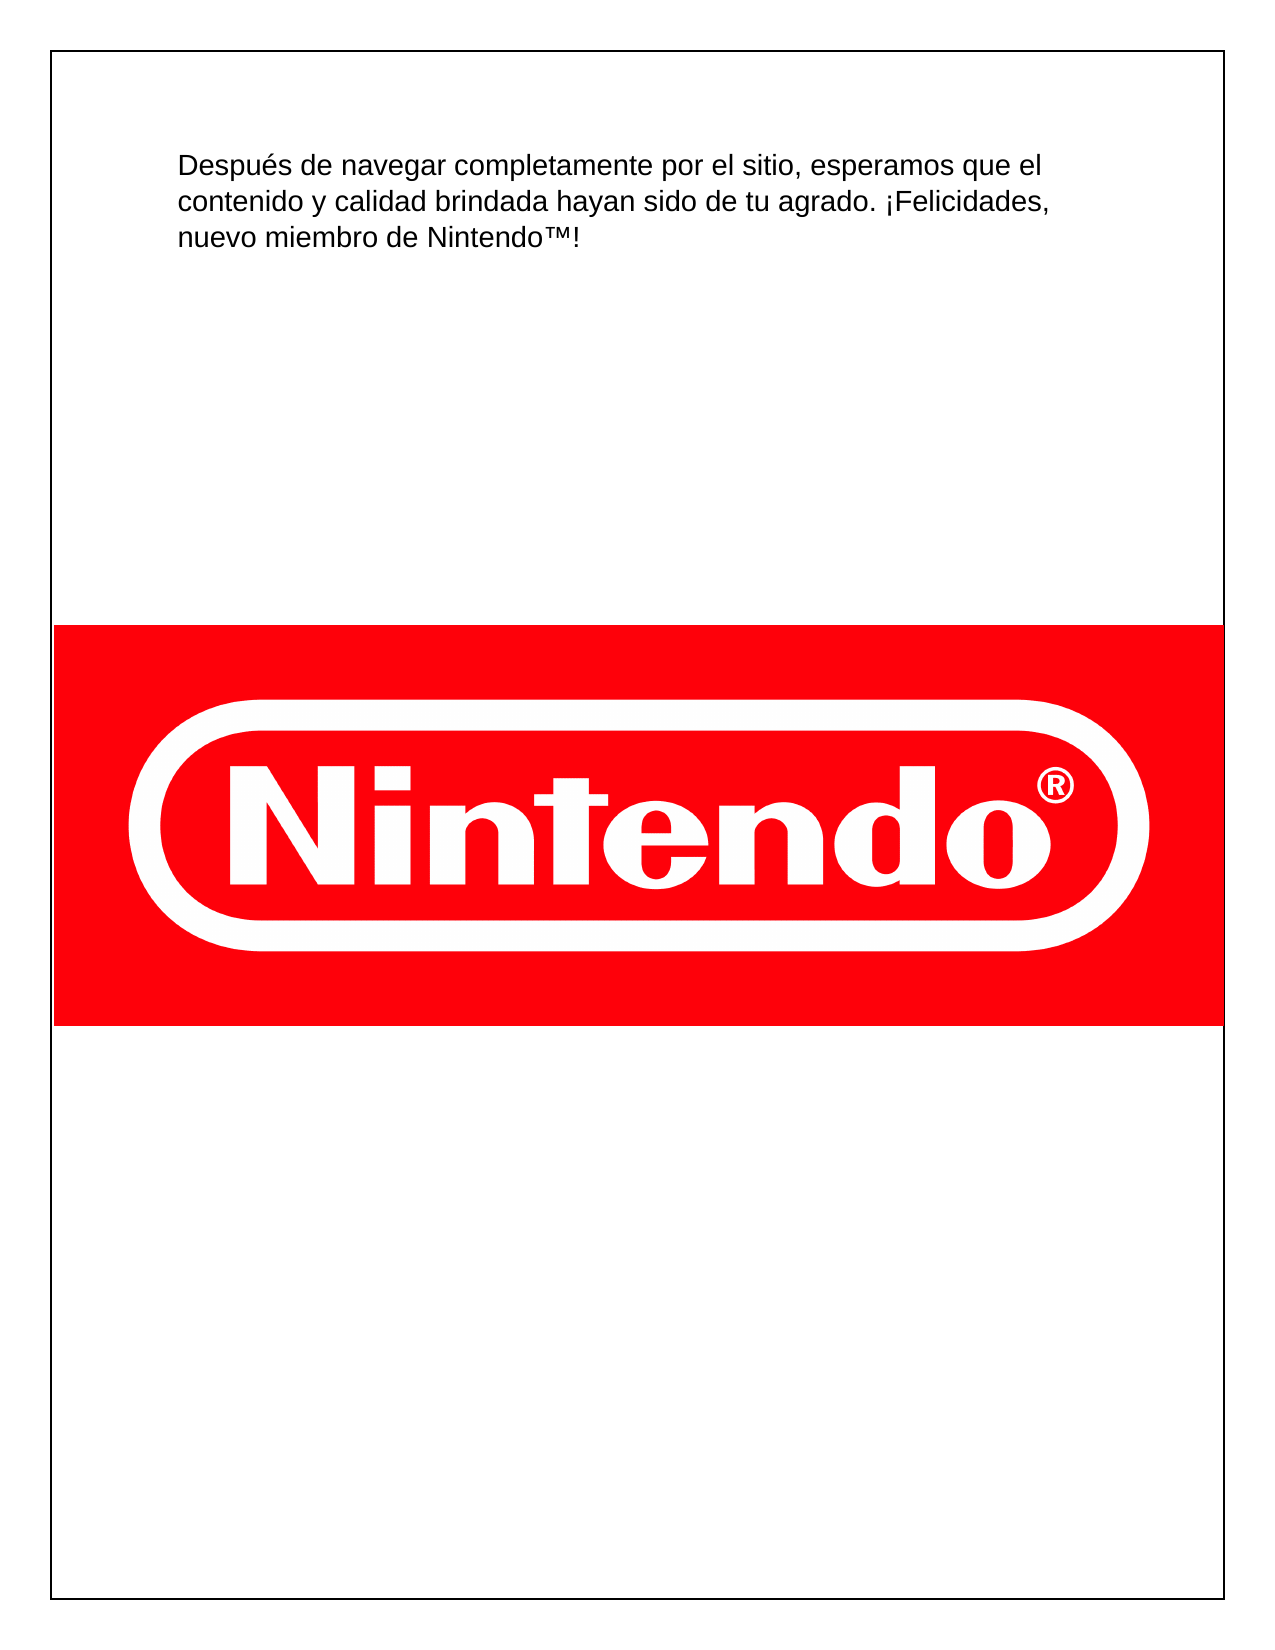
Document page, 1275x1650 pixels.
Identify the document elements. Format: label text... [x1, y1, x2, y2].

text Después de navegar completamente por el sitio, esperamos que el contenido y calidad brindada hayan sido de tu agrado. ¡Felicidades, nuevo miembro de Nintendo™! [177, 148, 1098, 253]
picture [53, 623, 1224, 1027]
